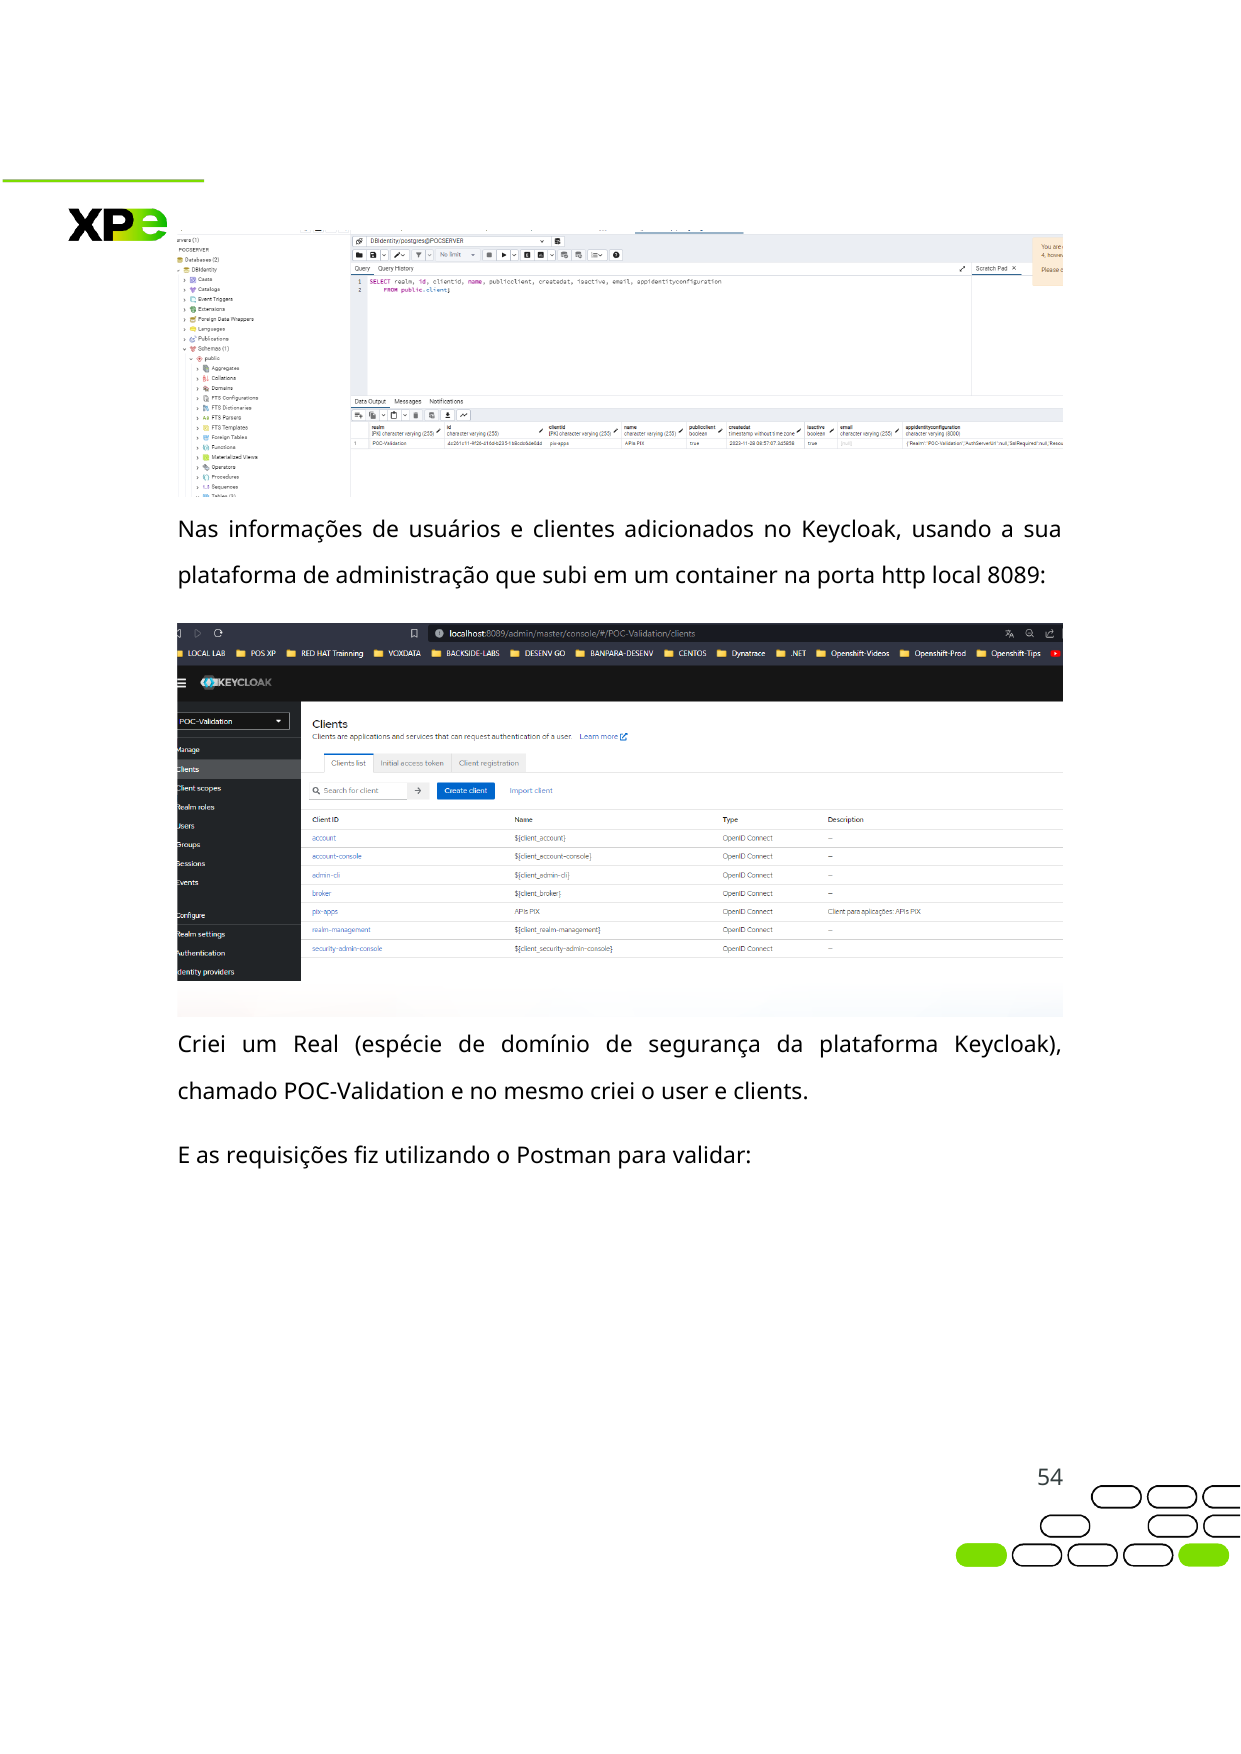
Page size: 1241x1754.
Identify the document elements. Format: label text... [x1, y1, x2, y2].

text Nas informações de usuários e clientes adicionados no Keycloak, usando a sua plataforma de administração que subi em um container na porta http local 8089: [177, 497, 1063, 591]
picture [177, 623, 1063, 1017]
text Criei um Real (espécie de domínio de segurança da plataforma Keycloak), chamado POC-Validation e no mesmo criei o user e clients. [177, 1017, 1063, 1106]
text E as requisições fiz utilizando o Postman para validar: [177, 1139, 1063, 1170]
picture [2, 176, 1063, 497]
picture [955, 1485, 1241, 1567]
